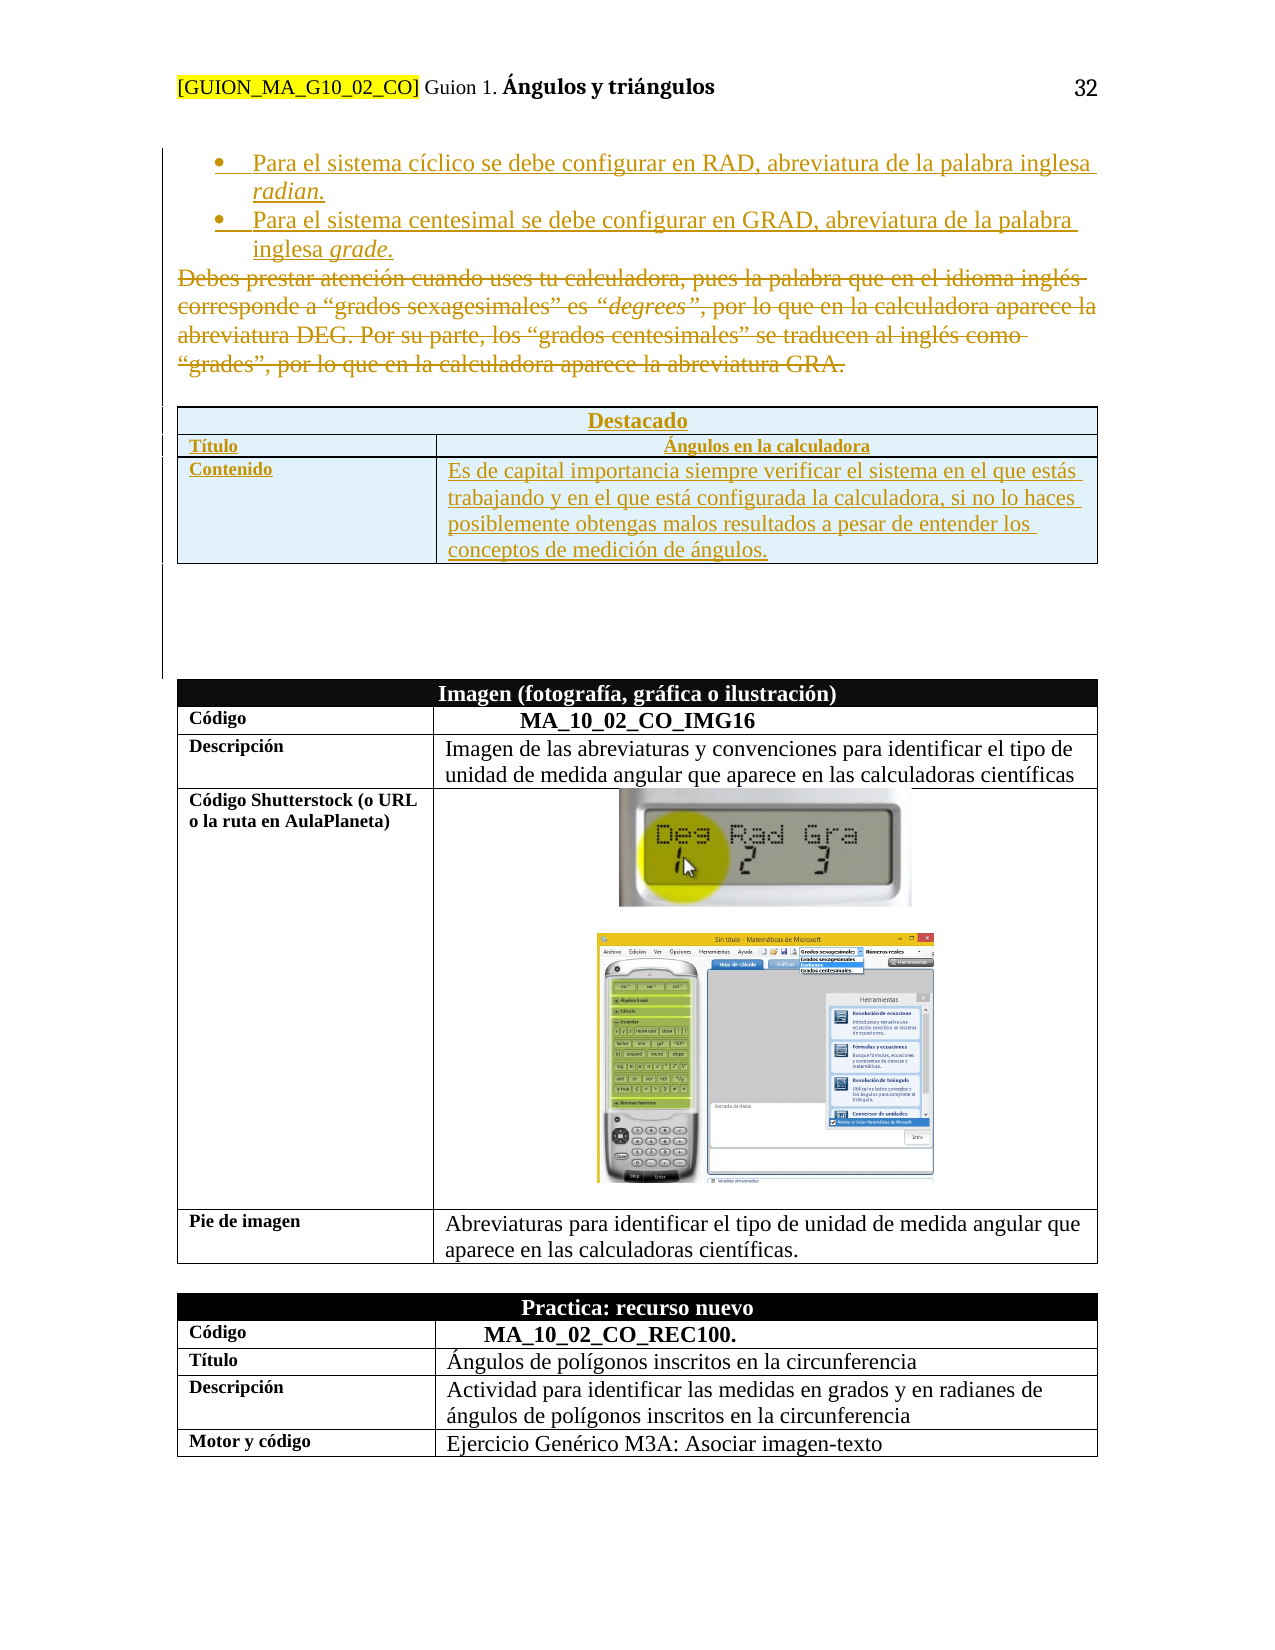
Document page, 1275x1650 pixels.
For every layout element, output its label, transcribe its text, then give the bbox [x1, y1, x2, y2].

table_cell Código Shutterstock (o URL o la ruta en AulaPlaneta) [178, 789, 433, 1209]
table_cell Pie de imagen [178, 1210, 433, 1263]
table_cell Abreviaturas para identificar el tipo de unidad de medida angular que aparece en las calculadoras científicas. [434, 1210, 1097, 1263]
table_cell Imagen de las abreviaturas y convenciones para identificar el tipo de unidad de medida angular que aparece en las calculadoras científicas [434, 735, 1097, 787]
table_cell Descripción [178, 1376, 435, 1428]
table_header Practica: recurso nuevo [178, 1294, 1097, 1320]
table_cell Código [178, 1321, 435, 1347]
table_cell MA_10_02_CO_IMG16 [434, 707, 1097, 734]
table_cell Motor y código [178, 1430, 435, 1456]
table_cell Ejercicio Genérico M3A: Asociar imagen-texto [436, 1430, 1097, 1456]
picture [619, 788, 912, 907]
table_cell Código [178, 707, 433, 734]
picture [597, 933, 934, 1183]
table_header Imagen (fotografía, gráfica o ilustración) [178, 680, 1097, 706]
table_cell [436, 1321, 1097, 1347]
table_cell Ángulos de polígonos inscritos en la circunferencia [436, 1349, 1097, 1375]
table_cell Título [178, 1349, 435, 1375]
table_cell [434, 789, 1097, 1209]
table_cell Descripción [178, 735, 433, 787]
table_cell Actividad para identificar las medidas en grados y en radianes de ángulos de polígonos inscritos en la circunferencia [436, 1376, 1097, 1428]
